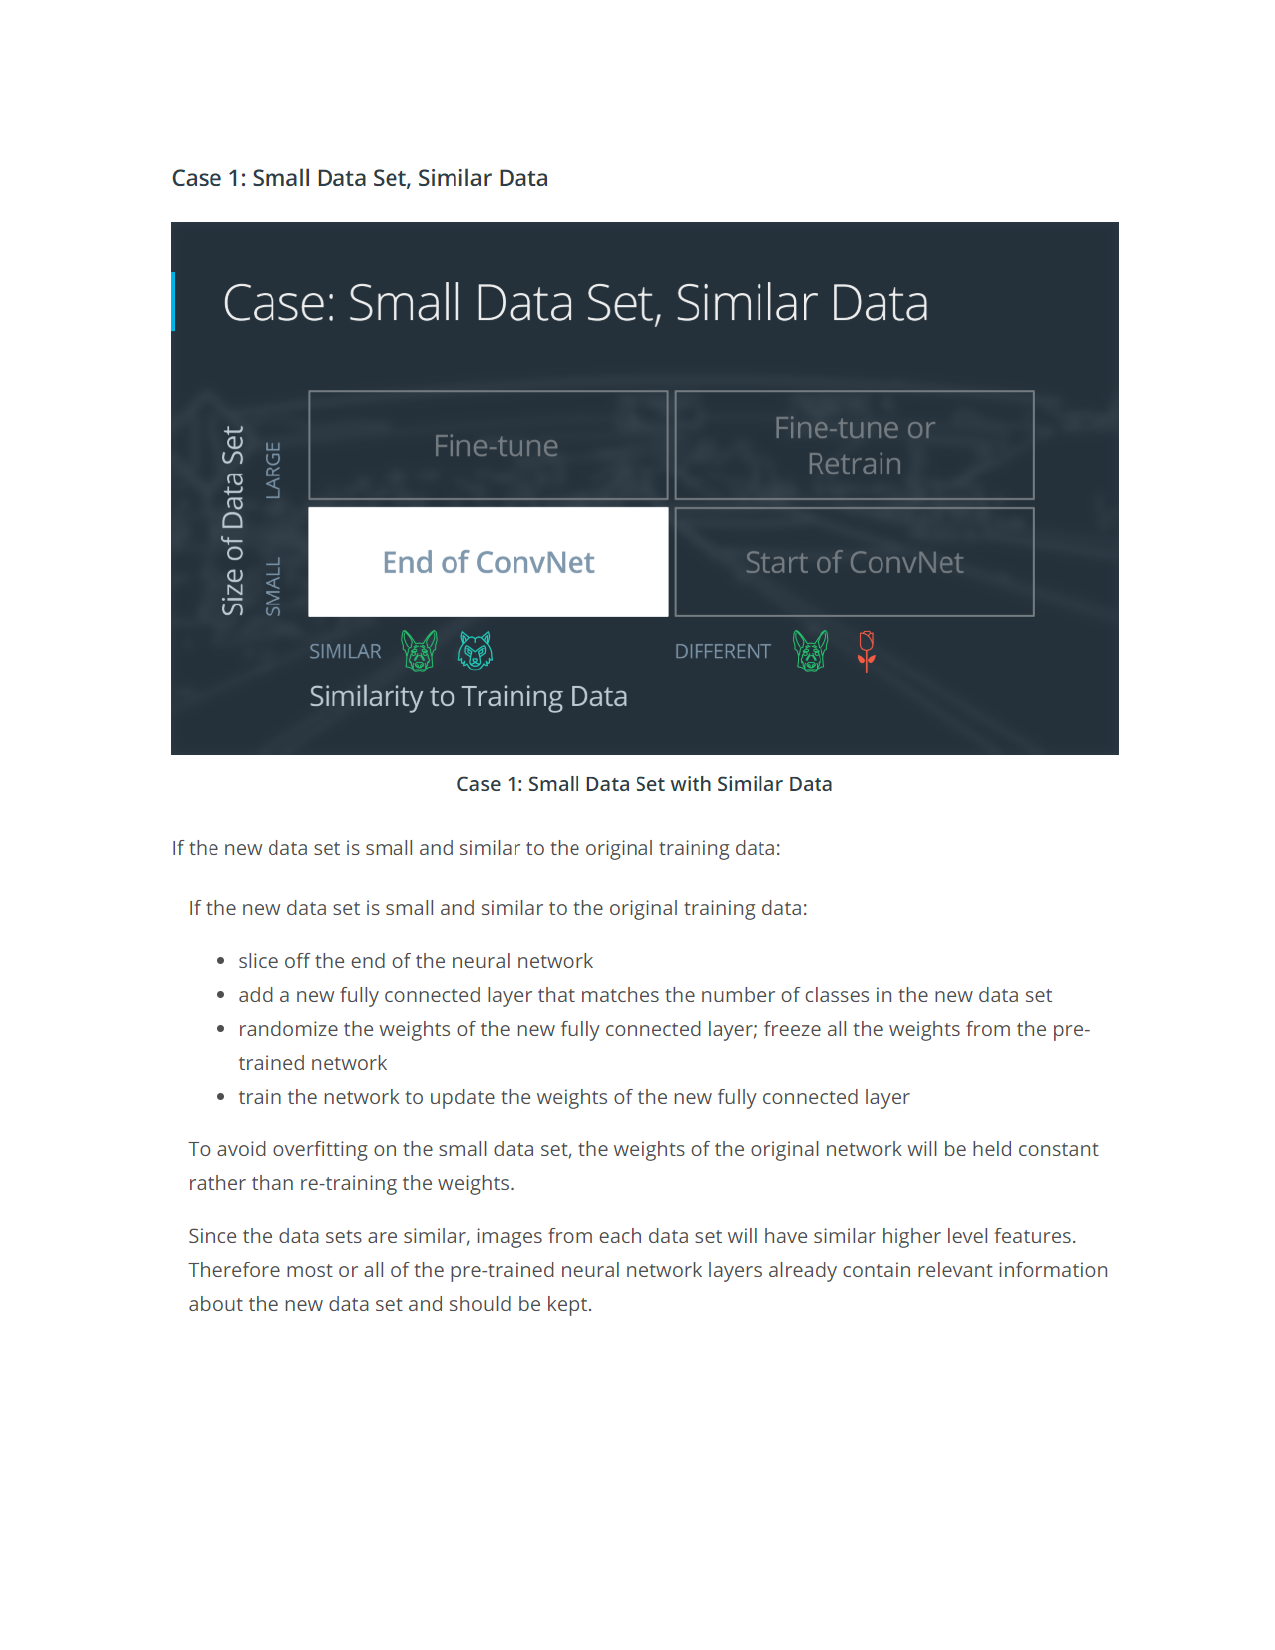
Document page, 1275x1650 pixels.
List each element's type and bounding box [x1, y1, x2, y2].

picture [150, 150, 1125, 865]
picture [150, 883, 1125, 1322]
